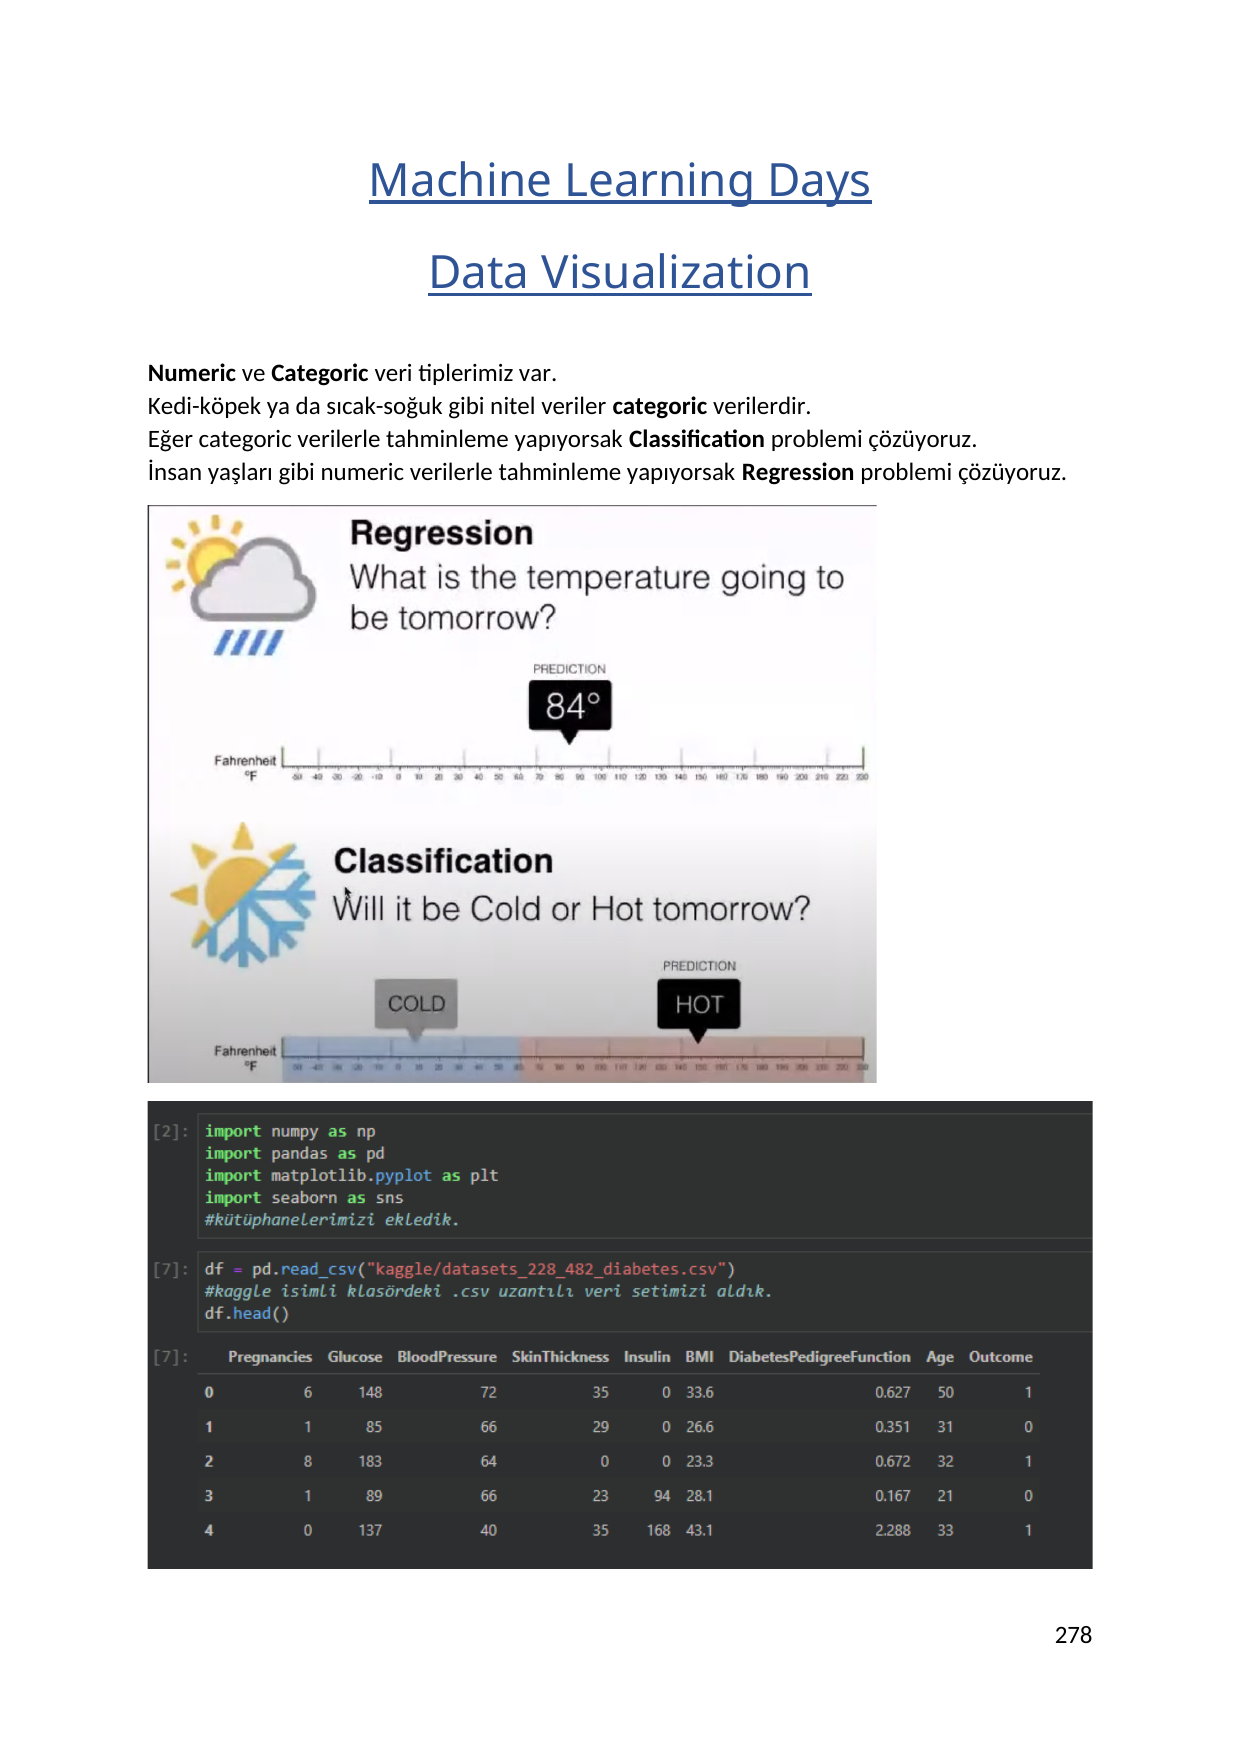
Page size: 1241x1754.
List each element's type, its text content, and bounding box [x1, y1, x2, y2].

picture [147, 1101, 1093, 1569]
text Numeric ve Categoric veri tiplerimiz var. Kedi-köpek ya da sıcak-soğuk gibi nitel veriler categoric verilerdir. Eğer categoric verilerle tahminleme yapıyorsak Classification problemi çözüyoruz. İnsan yaşları gibi numeric verilerle tahminleme yapıyorsak Regression problemi çözüyoruz. [148, 357, 1092, 486]
subtitle Data Visualization [148, 240, 1092, 302]
subtitle Machine Learning Days [148, 148, 1092, 210]
picture [147, 505, 877, 1083]
